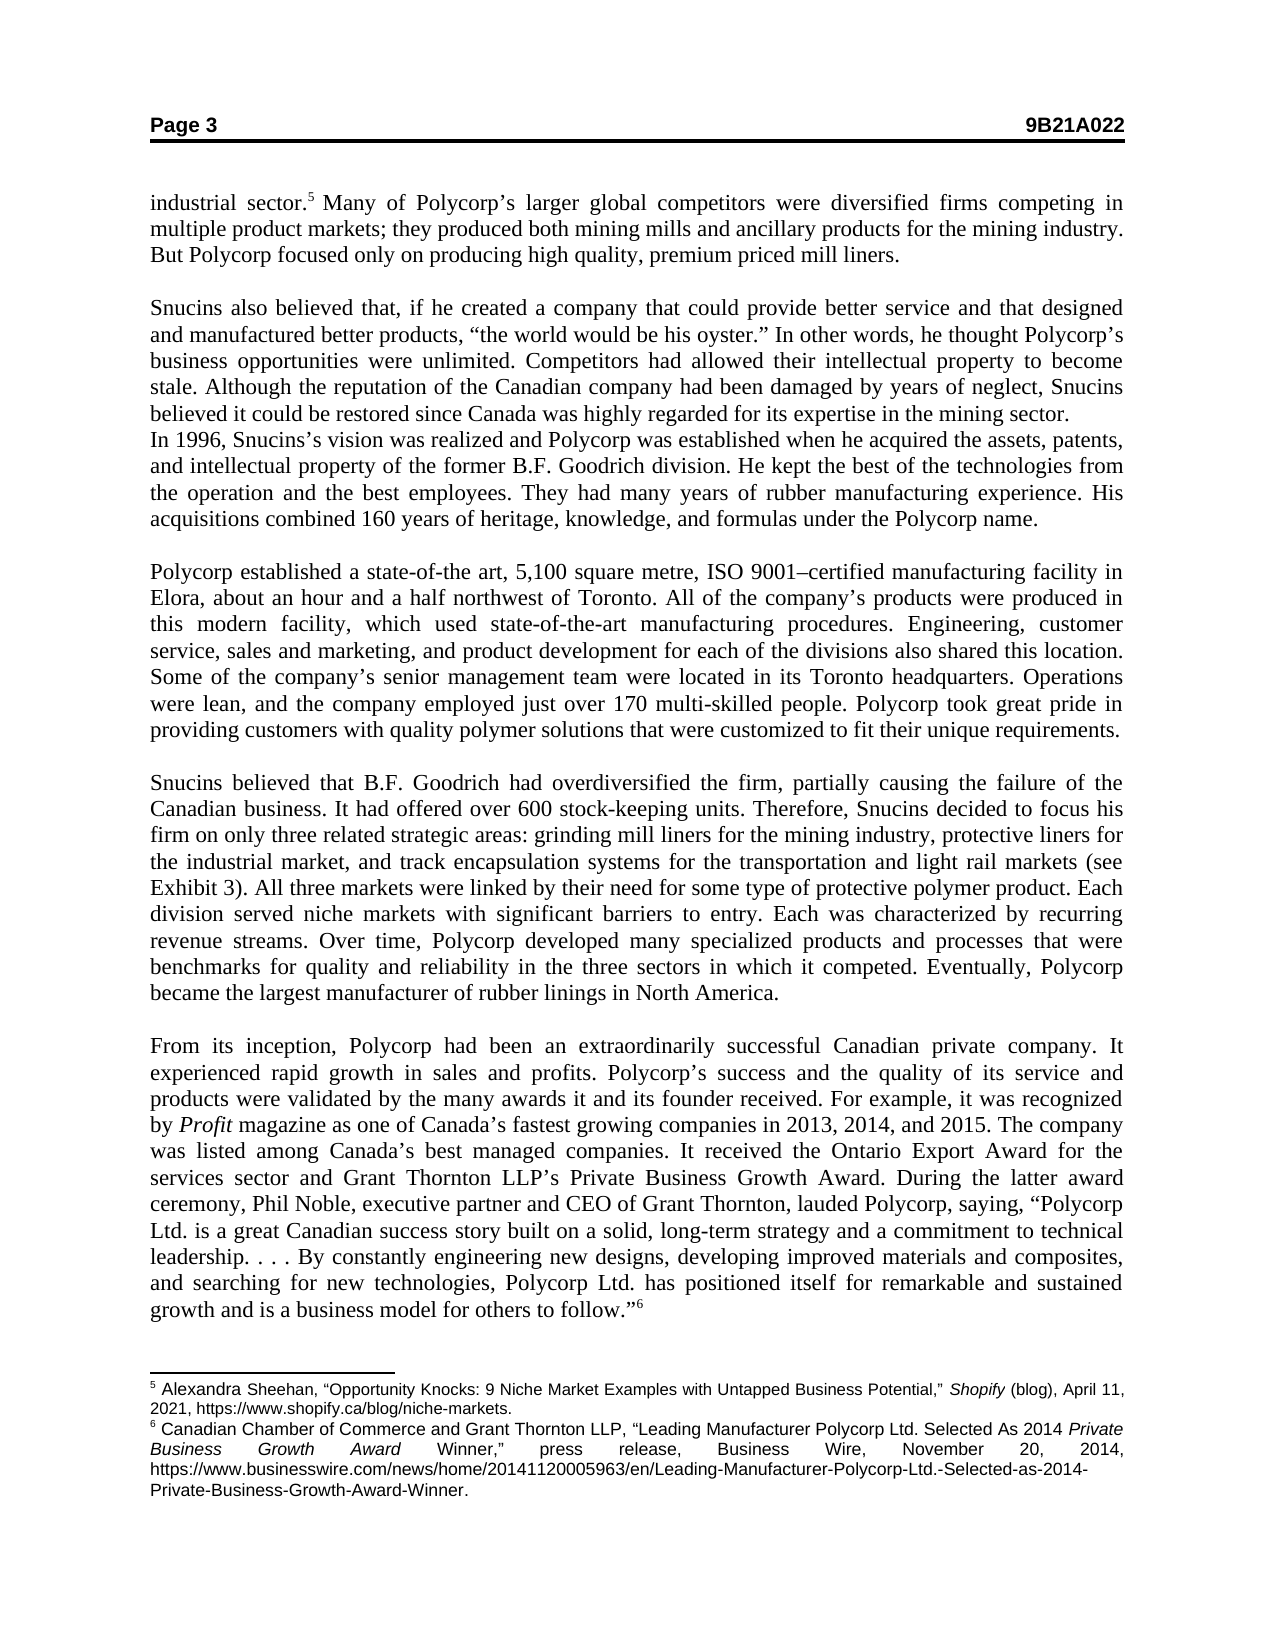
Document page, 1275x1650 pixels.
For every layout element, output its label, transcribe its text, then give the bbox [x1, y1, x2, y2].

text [150, 189, 1125, 268]
text From its inception, Polycorp had been an extraordinarily successful Canadian private company. It experienced rapid growth in sales and profits. Polycorp’s success and the quality of its service and products were validated by the many awards it and its founder received. For example, it was recognized by Profit magazine as one of Canada’s fastest growing companies in 2013, 2014, and 2015. The company was listed among Canada’s best managed companies. It received the Ontario Export Award for the services sector and Grant Thornton LLP’s Private Business Growth Award. During the latter award ceremony, Phil Noble, executive partner and CEO of Grant Thornton, lauded Polycorp, saying, “Polycorp Ltd. is a great Canadian success story built on a solid, long-term strategy and a commitment to technical leadership. . . . By constantly engineering new designs, developing improved materials and composites, and searching for new technologies, Polycorp Ltd. has positioned itself for remarkable and sustained growth and is a business model for others to follow.” [150, 1032, 1125, 1322]
text Polycorp established a state-of-the art, 5,100 square metre, ISO 9001–certified manufacturing facility in Elora, about an hour and a half northwest of Toronto. All of the company’s products were produced in this modern facility, which used state-of-the-art manufacturing procedures. Engineering, customer service, sales and marketing, and product development for each of the divisions also shared this location. Some of the company’s senior management team were located in its Toronto headquarters. Operations were lean, and the company employed just over 170 multi-skilled people. Polycorp took great pride in providing customers with quality polymer solutions that were customized to fit their unique requirements. [150, 558, 1125, 742]
text Snucins also believed that, if he created a company that could provide better service and that designed and manufactured better products, “the world would be his oyster.” In other words, he thought Polycorp’s business opportunities were unlimited. Competitors had allowed their intellectual property to become stale. Although the reputation of the Canadian company had been damaged by years of neglect, Snucins believed it could be restored since Canada was highly regarded for its expertise in the mining sector. [150, 294, 1125, 426]
text Snucins believed that B.F. Goodrich had overdiversified the firm, partially causing the failure of the Canadian business. It had offered over 600 stock-keeping units. Therefore, Snucins decided to focus his firm on only three related strategic areas: grinding mill liners for the mining industry, protective liners for the industrial market, and track encapsulation systems for the transportation and light rail markets (see Exhibit 3). All three markets were linked by their need for some type of protective polymer product. Each division served niche markets with significant barriers to entry. Each was characterized by recurring revenue streams. Over time, Polycorp developed many specialized products and processes that were benchmarks for quality and reliability in the three sectors in which it competed. Eventually, Polycorp became the largest manufacturer of rubber linings in North America. [150, 769, 1125, 1006]
text In 1996, Snucins’s vision was realized and Polycorp was established when he acquired the assets, patents, and intellectual property of the former B.F. Goodrich division. He kept the best of the technologies from the operation and the best employees. They had many years of rubber manufacturing experience. His acquisitions combined 160 years of heritage, knowledge, and formulas under the Polycorp name. [150, 426, 1125, 531]
